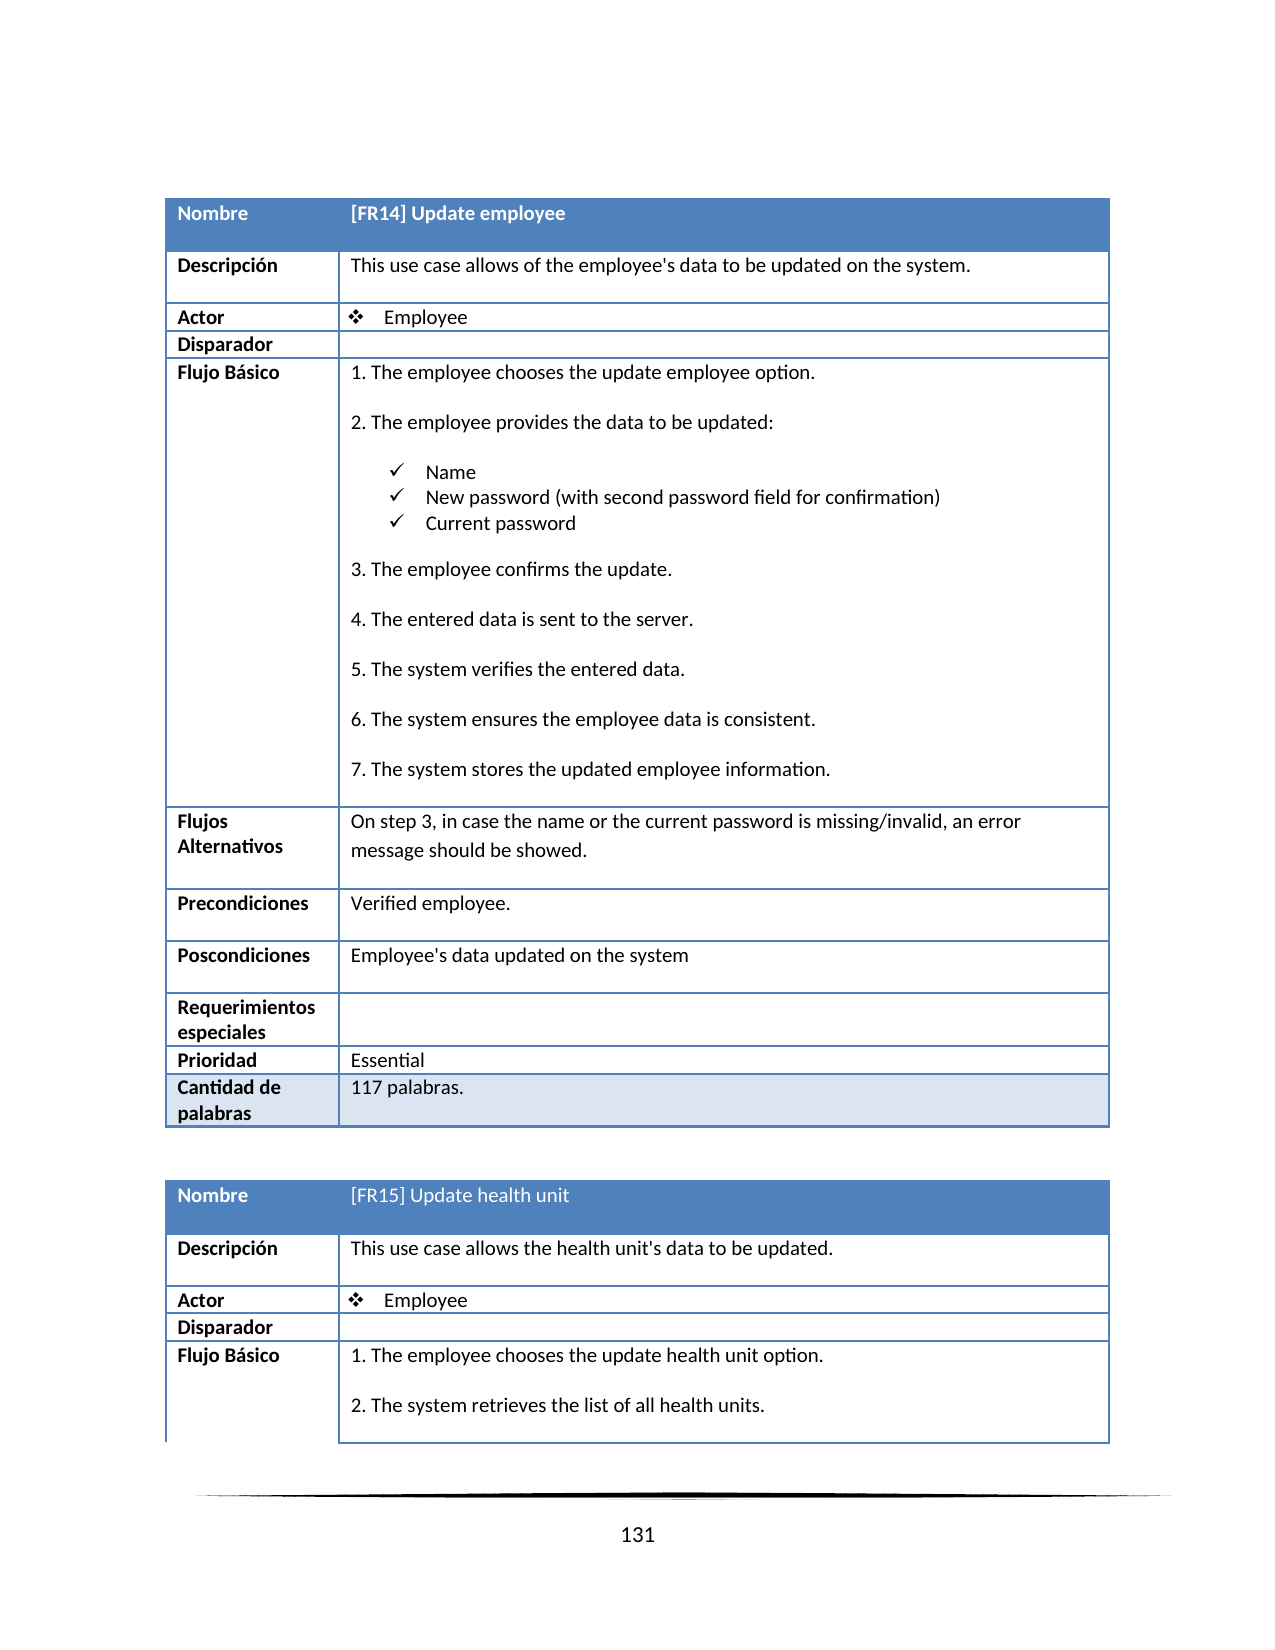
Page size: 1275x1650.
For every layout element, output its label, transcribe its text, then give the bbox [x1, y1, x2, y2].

table_header [FR15] Update health unit [340, 1183, 1108, 1233]
table_cell Requerimientos especiales [167, 994, 338, 1045]
table_cell Descripción [167, 1235, 338, 1285]
table_cell [340, 1314, 1108, 1340]
table_cell Employee's data updated on the system [340, 942, 1108, 992]
table_header [FR14] Update employee [340, 200, 1108, 250]
table_cell Disparador [167, 332, 338, 357]
table_cell Poscondiciones [167, 942, 338, 992]
table_cell On step 3, in case the name or the current password is missing/invalid, an error message should be showed. [340, 808, 1108, 888]
table_cell Actor [167, 304, 338, 329]
table_cell Precondiciones [167, 890, 338, 940]
table_cell 1. The employee chooses the update employee option. 2. The employee provides the data to be updated: Name New password (with second password field for confirmation) Current password 3. The employee confirms the update. 4. The entered data is sent to the server. 5. The system verifies the entered data. 6. The system ensures the employee data is consistent. 7. The system stores the updated employee information. [340, 359, 1108, 806]
table_cell Flujo Básico [167, 1342, 338, 1442]
table_header Nombre [167, 200, 338, 250]
table_cell Actor [167, 1287, 338, 1312]
table_cell This use case allows the health unit's data to be updated. [340, 1235, 1108, 1285]
table_cell 117 palabras. [340, 1075, 1108, 1125]
table_cell Prioridad [167, 1047, 338, 1072]
table_header Nombre [167, 1183, 338, 1233]
table_cell Flujos Alternativos [167, 808, 338, 888]
table_cell Disparador [167, 1314, 338, 1340]
table_cell Employee [340, 1287, 1108, 1312]
table_cell Verified employee. [340, 890, 1108, 940]
table_cell Flujo Básico [167, 359, 338, 806]
table_cell This use case allows of the employee's data to be updated on the system. [340, 252, 1108, 302]
table_cell Essential [340, 1047, 1108, 1072]
table_cell Employee [340, 304, 1108, 329]
table_cell Cantidad de palabras [167, 1075, 338, 1125]
table_cell [340, 994, 1108, 1045]
table_cell [340, 332, 1108, 357]
picture [195, 1492, 1172, 1500]
table_cell Descripción [167, 252, 338, 302]
